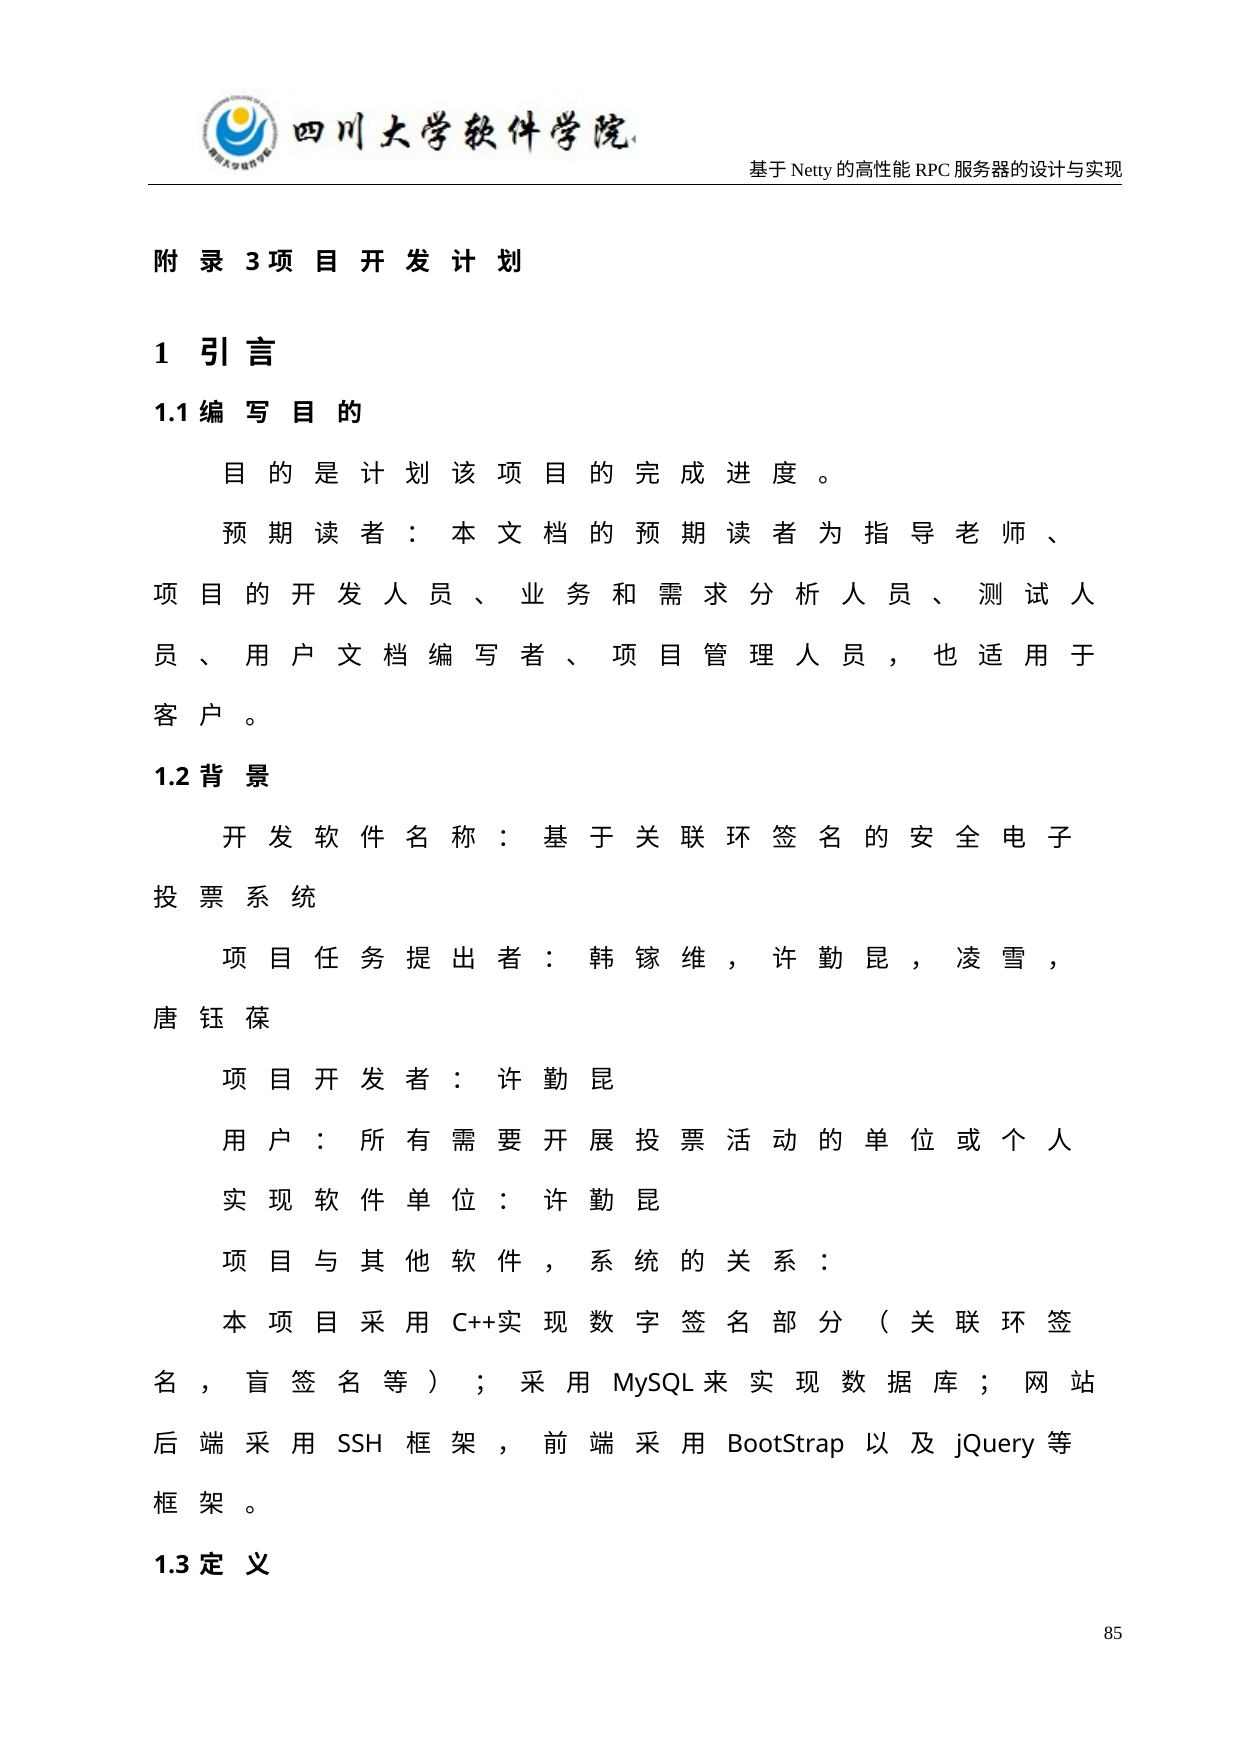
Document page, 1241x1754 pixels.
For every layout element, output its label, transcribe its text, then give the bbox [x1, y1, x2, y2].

subtitle 附录3 项目开发计划 [154, 229, 1116, 289]
picture [197, 88, 639, 177]
text 实现软件单位：许勤昆 [154, 1168, 1116, 1229]
text 预期读者：本文档的预期读者为指导老师、项目的开发人员、业务和需求分析人员、测试人员、用户文档编写者、项目管理人员，也适用于客户。 [154, 502, 1116, 744]
subtitle 1 引言 [154, 320, 1116, 380]
text 项目任务提出者：韩镓维，许勤昆，凌雪，唐钰葆 [154, 926, 1116, 1047]
text 开发软件名称：基于关联环签名的安全电子投票系统 [154, 805, 1116, 926]
text 项目与其他软件，系统的关系： [154, 1229, 1116, 1290]
text 1.2背景 [154, 744, 1116, 805]
text 1.1编写目的 [154, 380, 1116, 441]
text 目的是计划该项目的完成进度。 [154, 441, 1116, 502]
text 用户：所有需要开展投票活动的单位或个人 [154, 1108, 1116, 1168]
text 1.3定义 [154, 1532, 1116, 1593]
text 本项目采用C++实现数字签名部分（关联环签名，盲签名等）；采用MySQL来实现数据库；网站后端采用SSH框架，前端采用BootStrap以及jQuery等框架。 [154, 1290, 1116, 1532]
text 项目开发者：许勤昆 [154, 1047, 1116, 1108]
